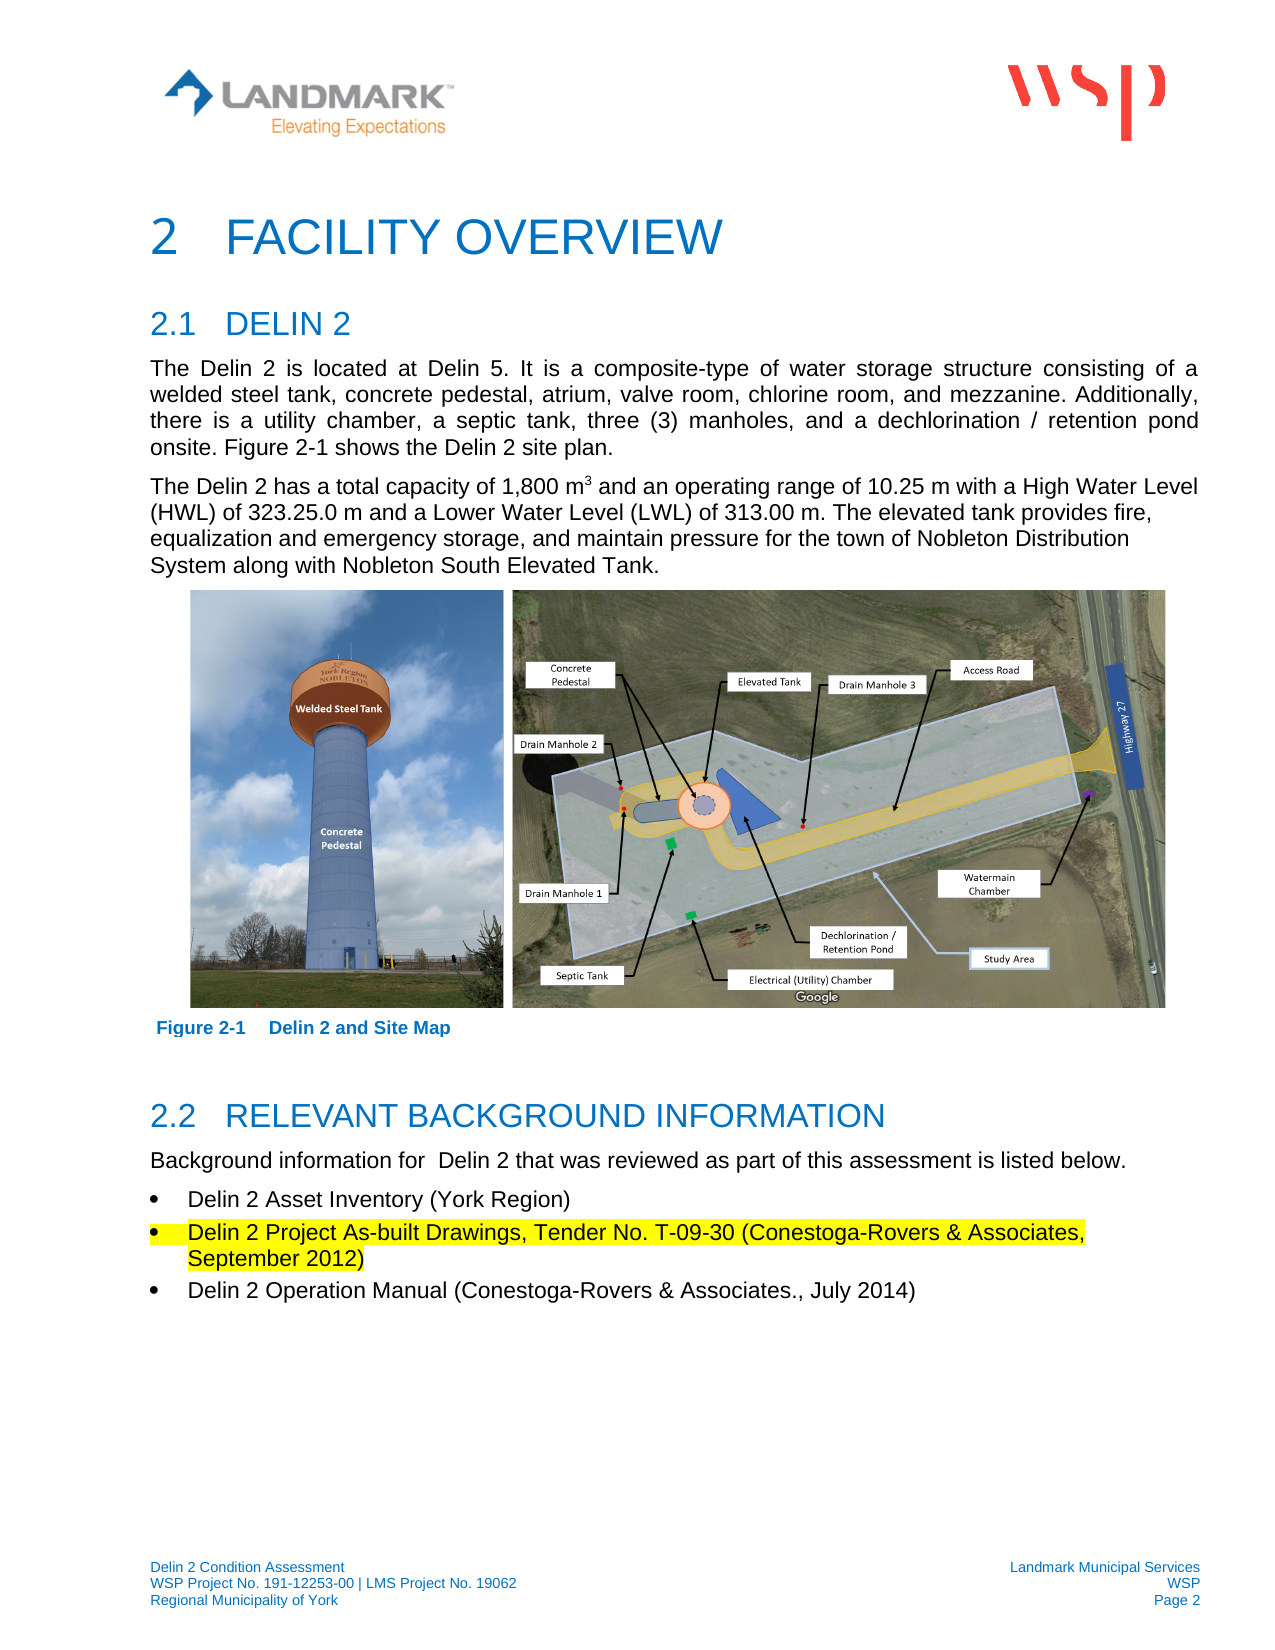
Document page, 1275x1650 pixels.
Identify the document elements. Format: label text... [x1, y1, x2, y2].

text The Delin 2 has a total capacity of 1,800 m3 and an operating range of 10.25 m with a High Water Level (HWL) of 323.25.0 m and a Lower Water Level (LWL) of 313.00 m. The elevated tank provides fire, equalization and emergency storage, and maintain pressure for the town of Nobleton Distribution System along with Nobleton South Elevated Tank. [150, 473, 1200, 578]
subtitle Facility Overview [150, 201, 1200, 269]
picture [1007, 65, 1166, 141]
picture [190, 590, 1166, 1008]
list Delin 2 Asset Inventory (York Region) [150, 1186, 1200, 1212]
list Delin 2 Operation Manual (Conestoga-Rovers & Associates., July 2014) [150, 1277, 1200, 1304]
picture [150, 57, 469, 139]
subtitle Relevant Background Information [150, 1096, 1200, 1134]
text The Delin 2 is located at Delin 5. It is a composite-type of water storage structure consisting of a welded steel tank, concrete pedestal, atrium, valve room, chlorine room, and mezzanine. Additionally, there is a utility chamber, a septic tank, three (3) manholes, and a dechlorination / retention pond onsite. Figure 2-1 shows the Delin 2 site plan. [150, 355, 1200, 460]
text Background information for Delin 2 that was reviewed as part of this assessment is listed below. [150, 1147, 1200, 1173]
subtitle Delin 2 [150, 304, 1200, 342]
list Delin 2 Project As-built Drawings, Tender No. T-09-30 (Conestoga-Rovers & Associates, September 2012) [150, 1218, 1200, 1271]
